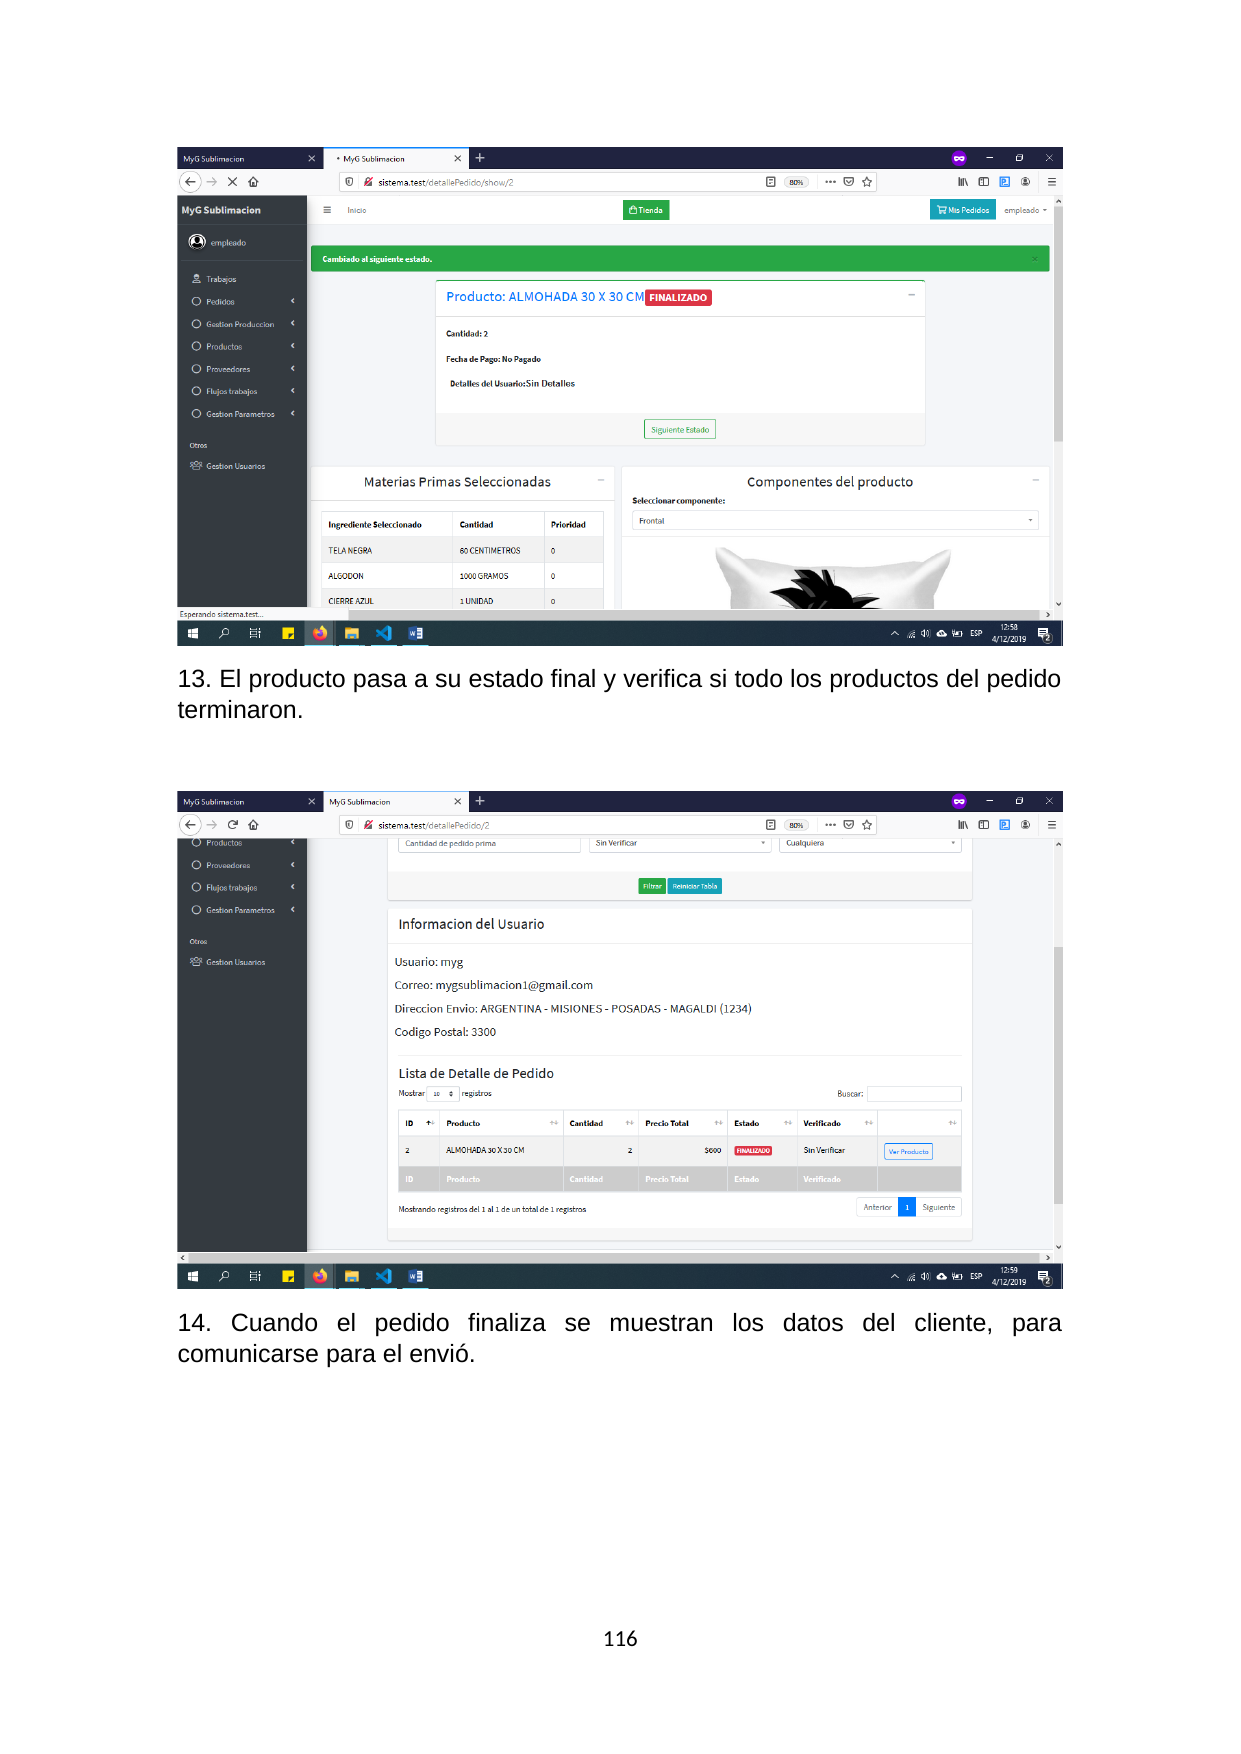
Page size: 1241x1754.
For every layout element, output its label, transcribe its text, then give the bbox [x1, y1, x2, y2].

picture [177, 791, 1063, 1289]
picture [177, 147, 1063, 646]
text 14. Cuando el pedido finaliza se muestran los datos del cliente, para comunicarse para el envió. [177, 1308, 1063, 1368]
text 13. El producto pasa a su estado final y verifica si todo los productos del pedido terminaron. [177, 664, 1063, 724]
